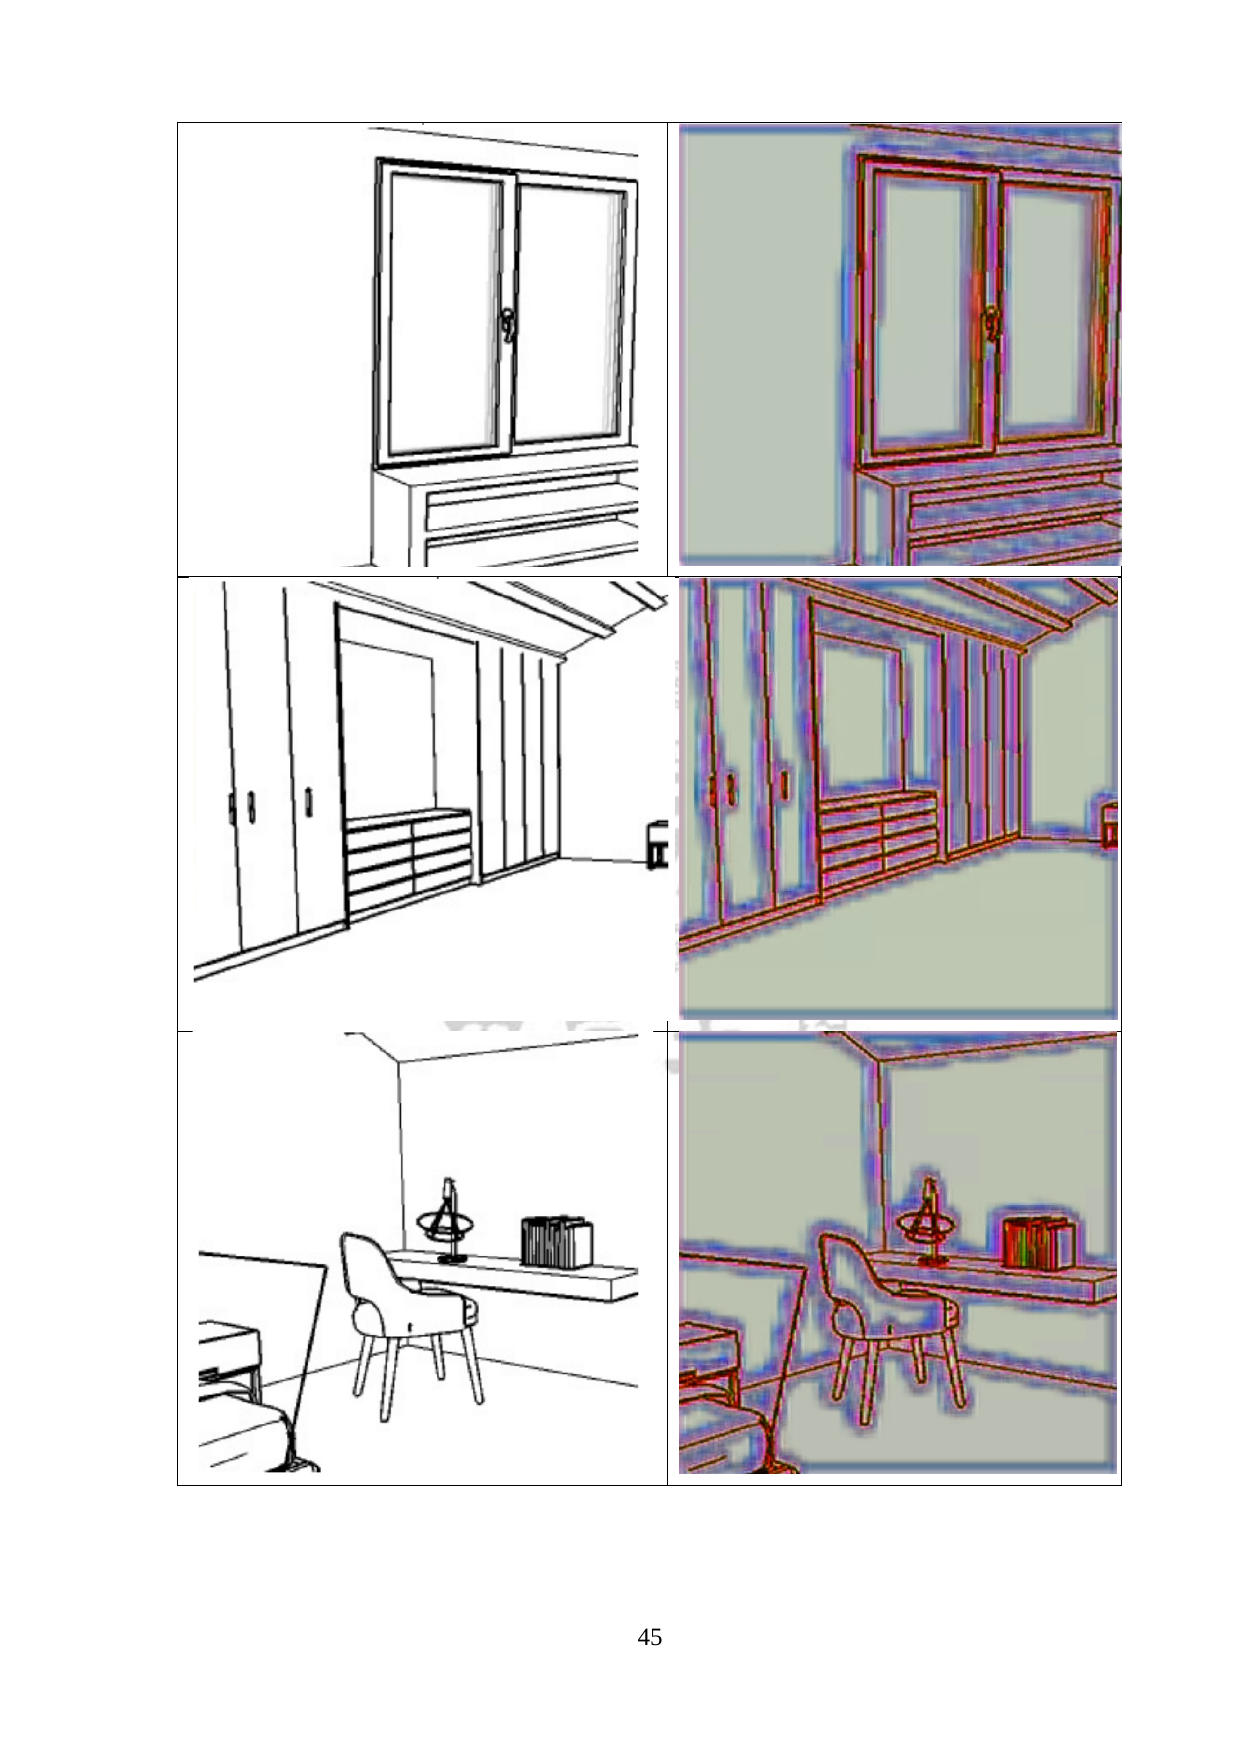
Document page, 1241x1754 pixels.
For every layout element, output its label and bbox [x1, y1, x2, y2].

table_cell [178, 1032, 667, 1485]
picture [679, 123, 1122, 566]
table_cell [668, 578, 1121, 1031]
picture [188, 577, 675, 1021]
picture [679, 1031, 1117, 1474]
picture [192, 1031, 654, 1475]
table_cell [178, 578, 667, 1031]
picture [202, 123, 644, 567]
table_cell [668, 1032, 1121, 1485]
table_cell [668, 123, 1121, 576]
table_cell [178, 123, 667, 576]
picture [679, 577, 1118, 1020]
